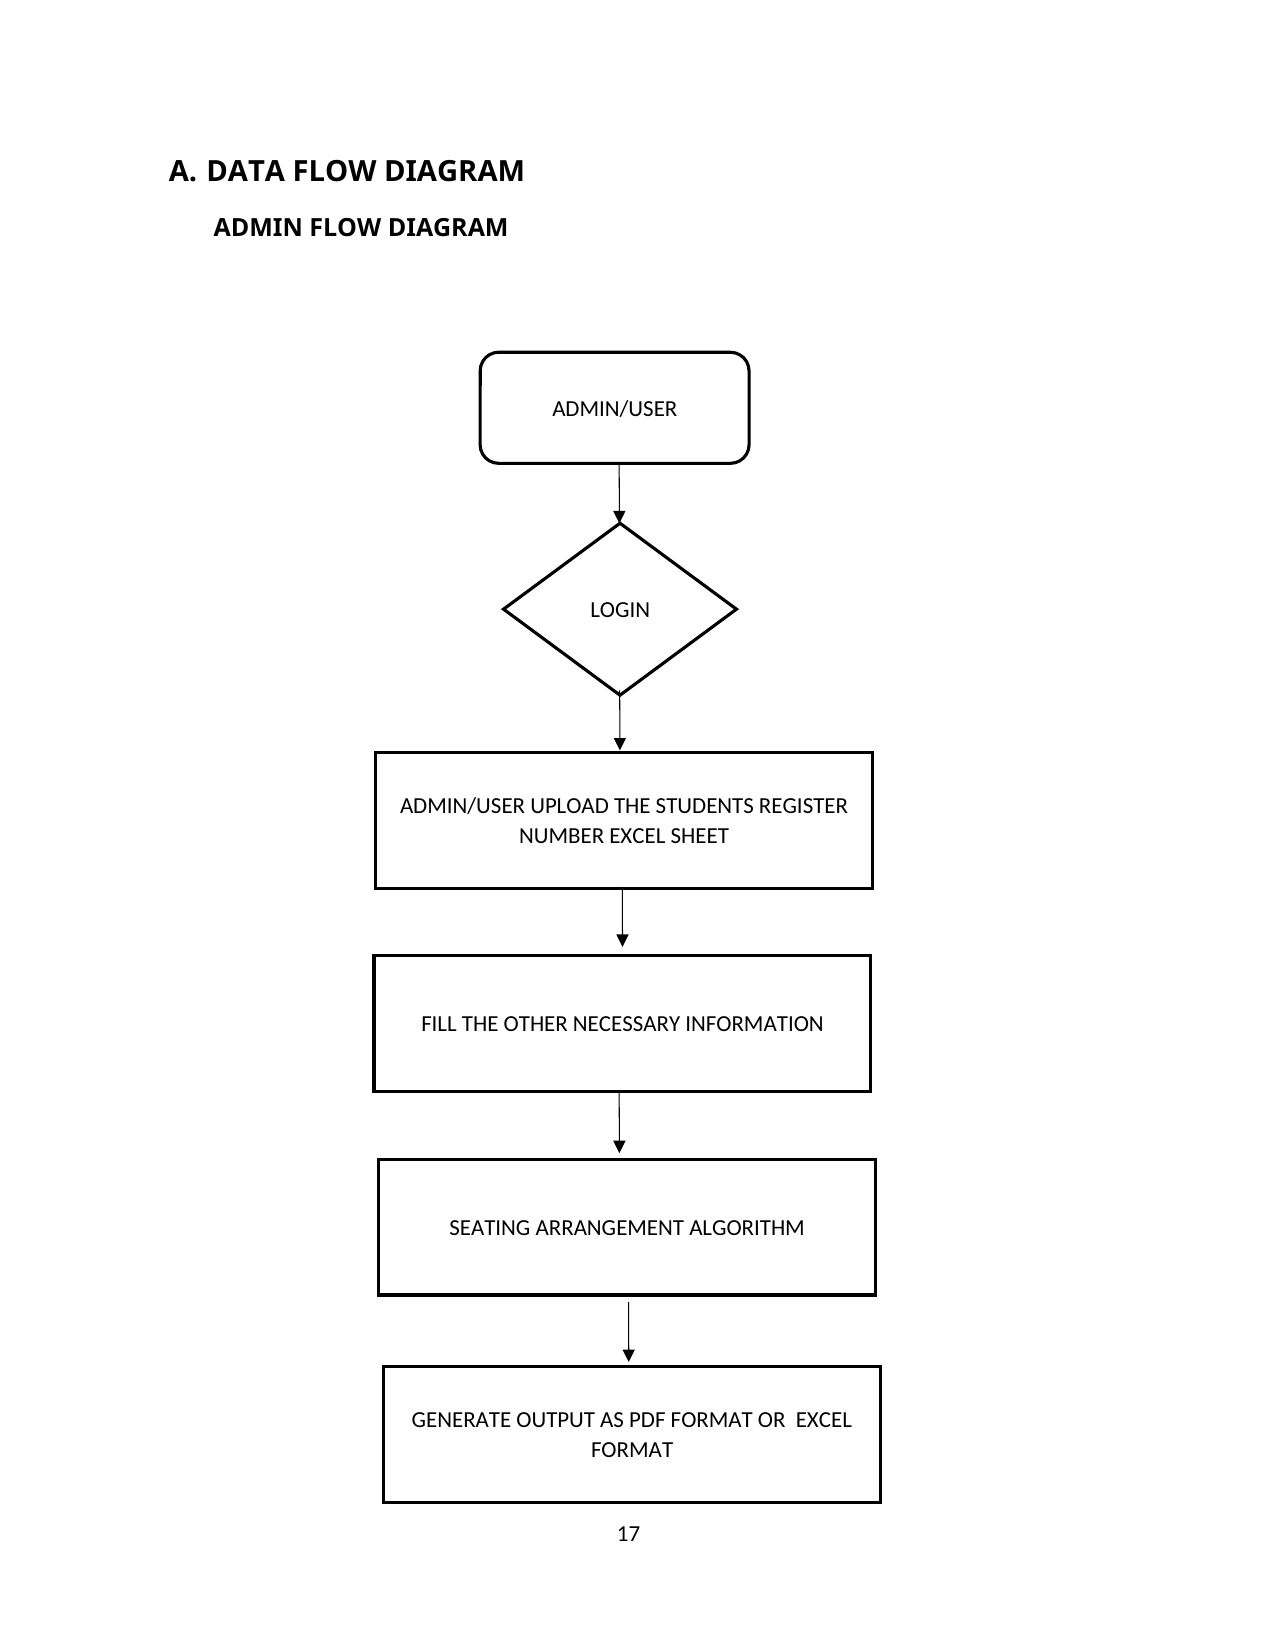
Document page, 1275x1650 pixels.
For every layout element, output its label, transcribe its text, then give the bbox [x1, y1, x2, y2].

text ADMIN FLOW DIAGRAM [178, 209, 1125, 243]
list DATA FLOW DIAGRAM [169, 150, 1125, 190]
